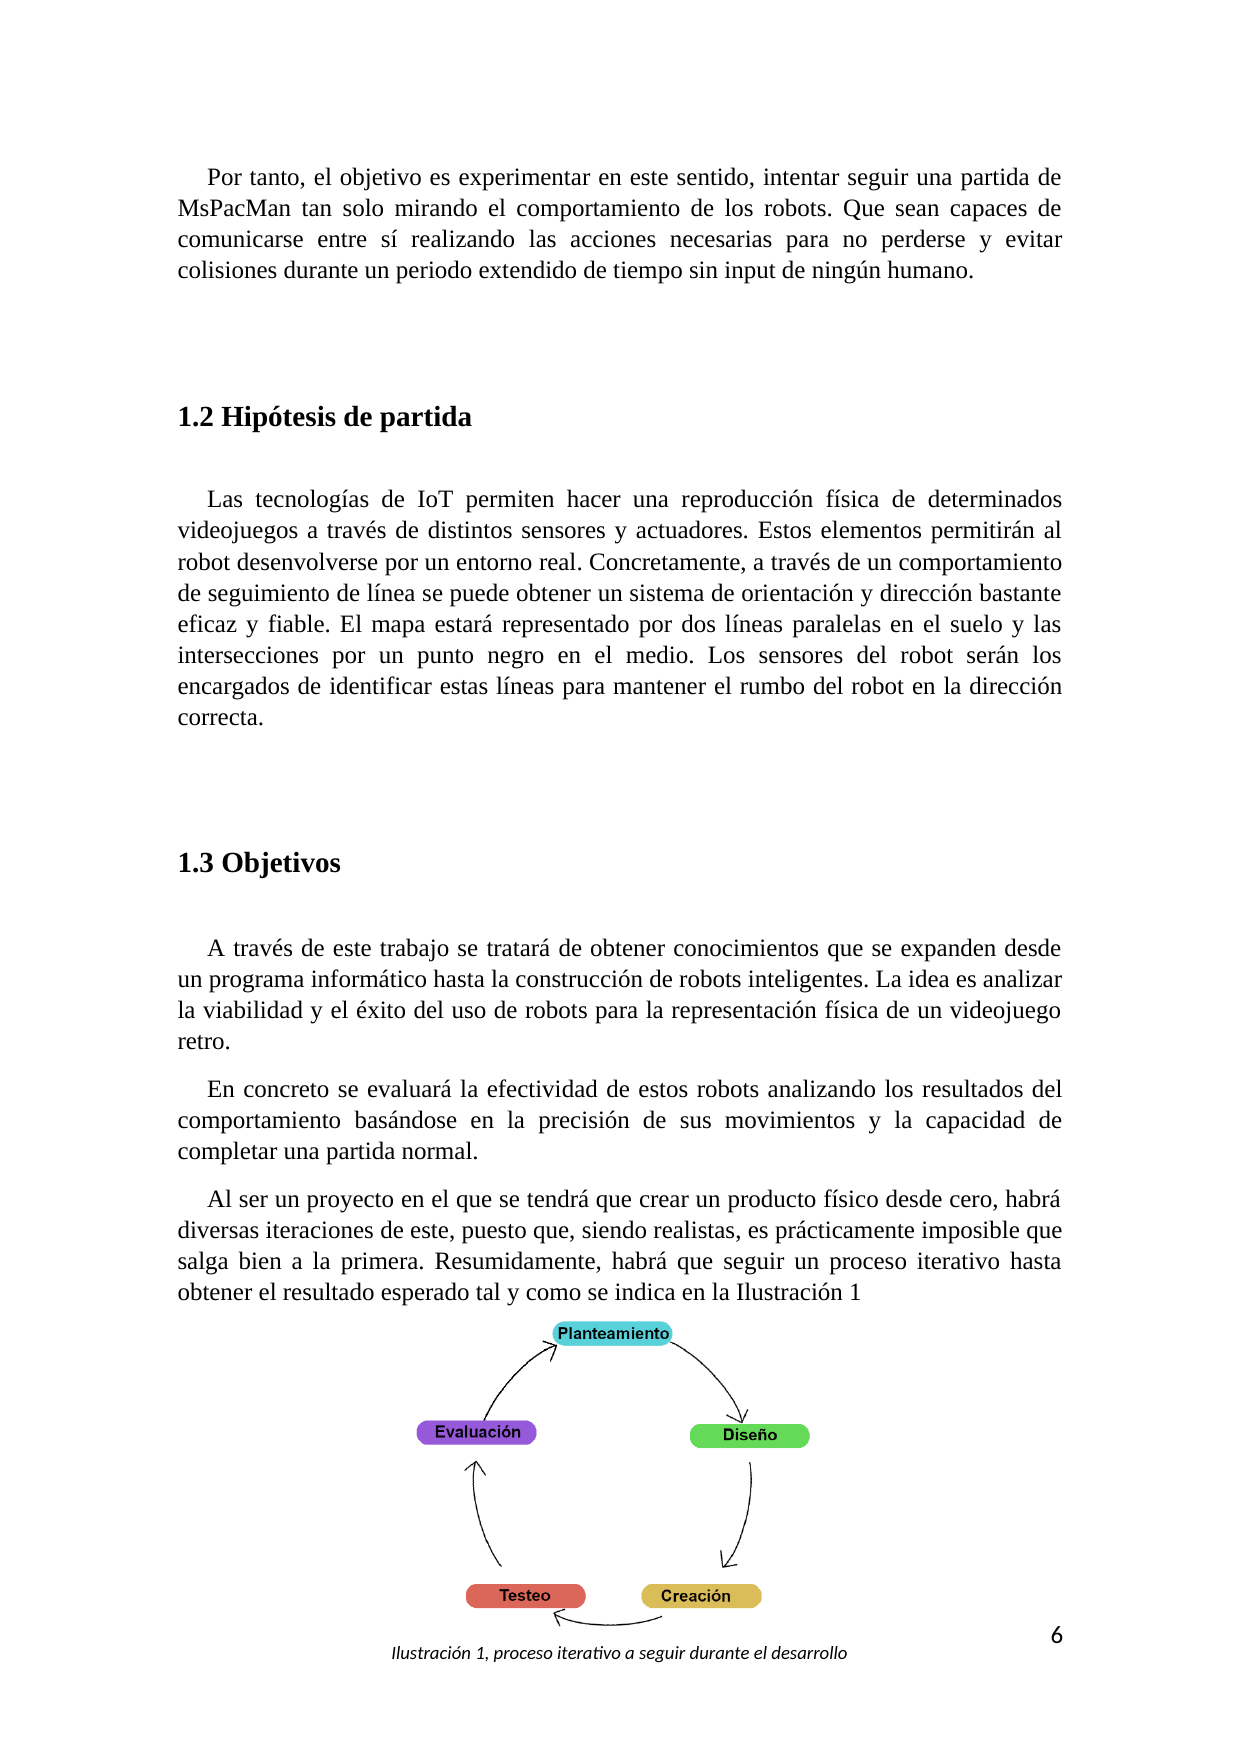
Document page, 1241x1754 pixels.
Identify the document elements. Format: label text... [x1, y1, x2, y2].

text Al ser un proyecto en el que se tendrá que crear un producto físico desde cero, habrá diversas iteraciones de este, puesto que, siendo realistas, es prácticamente imposible que salga bien a la primera. Resumidamente, habrá que seguir un proceso iterativo hasta obtener el resultado esperado tal y como se indica en la Ilustración 1 [177, 1184, 1063, 1306]
text 1.2 Hipótesis de partida [177, 399, 1063, 432]
text En concreto se evaluará la efectividad de estos robots analizando los resultados del comportamiento basándose en la precisión de sus movimientos y la capacidad de completar una partida normal. [177, 1074, 1063, 1165]
text 1.3 Objetivos [177, 845, 1063, 878]
text Por tanto, el objetivo es experimentar en este sentido, intentar seguir una partida de MsPacMan tan solo mirando el comportamiento de los robots. Que sean capaces de comunicarse entre sí realizando las acciones necesarias para no perderse y evitar colisiones durante un periodo extendido de tiempo sin input de ningún humano. [177, 162, 1063, 284]
text A través de este trabajo se tratará de obtener conocimientos que se expanden desde un programa informático hasta la construcción de robots inteligentes. La idea es analizar la viabilidad y el éxito del uso de robots para la representación física de un videojuego retro. [177, 933, 1063, 1055]
text Las tecnologías de IoT permiten hacer una reproducción física de determinados videojuegos a través de distintos sensores y actuadores. Estos elementos permitirán al robot desenvolverse por un entorno real. Concretamente, a través de un comportamiento de seguimiento de línea se puede obtener un sistema de orientación y dirección bastante eficaz y fiable. El mapa estará representado por dos líneas paralelas en el suelo y las intersecciones por un punto negro en el medio. Los sensores del robot serán los encargados de identificar estas líneas para mantener el rumbo del robot en la dirección correcta. [177, 484, 1063, 731]
picture [400, 1310, 832, 1641]
